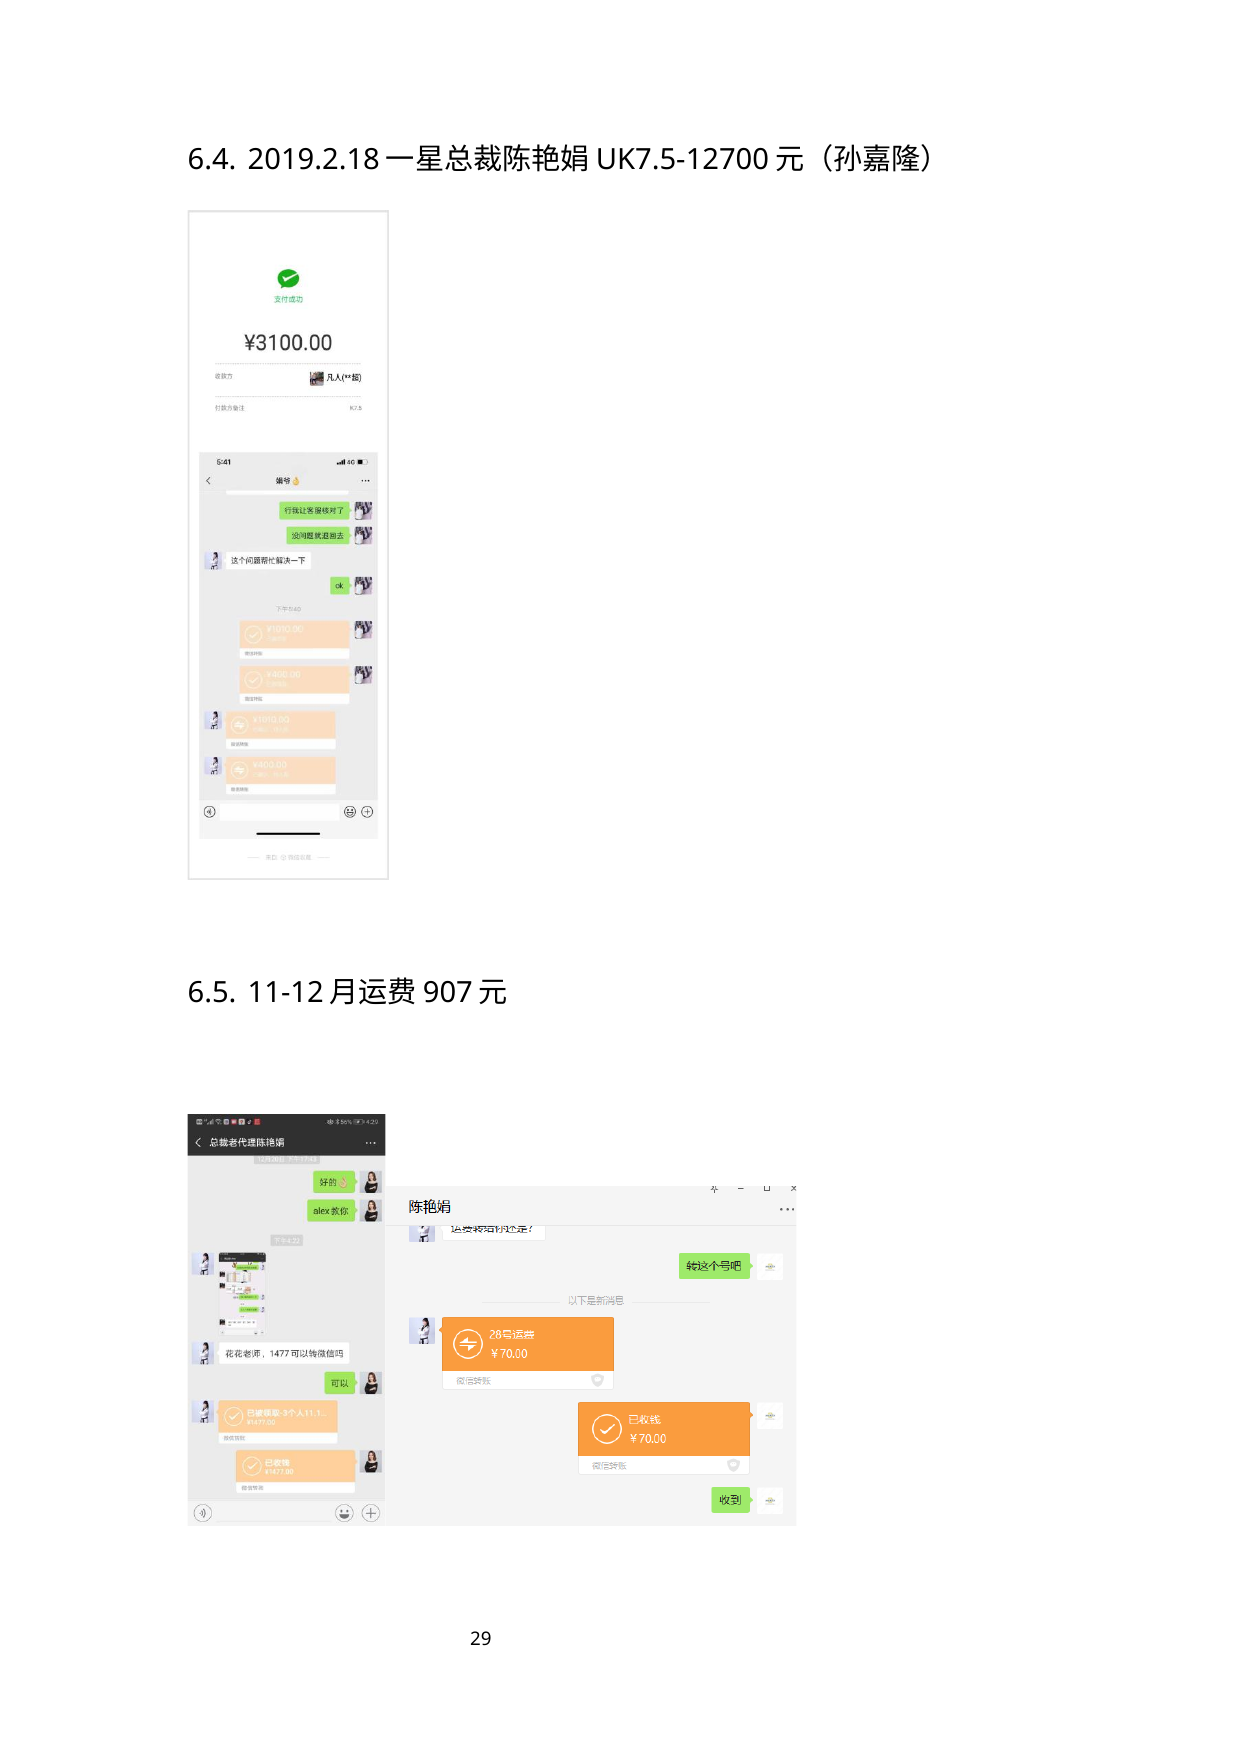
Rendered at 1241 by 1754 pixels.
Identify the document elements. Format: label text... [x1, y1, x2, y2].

subtitle 2019.2.18一星总裁陈艳娟UK7.5-12700元（孙嘉隆） [187, 124, 1053, 189]
subtitle 11-12月运费907元 [187, 958, 1053, 1023]
picture [187, 210, 389, 880]
picture [187, 1114, 797, 1526]
